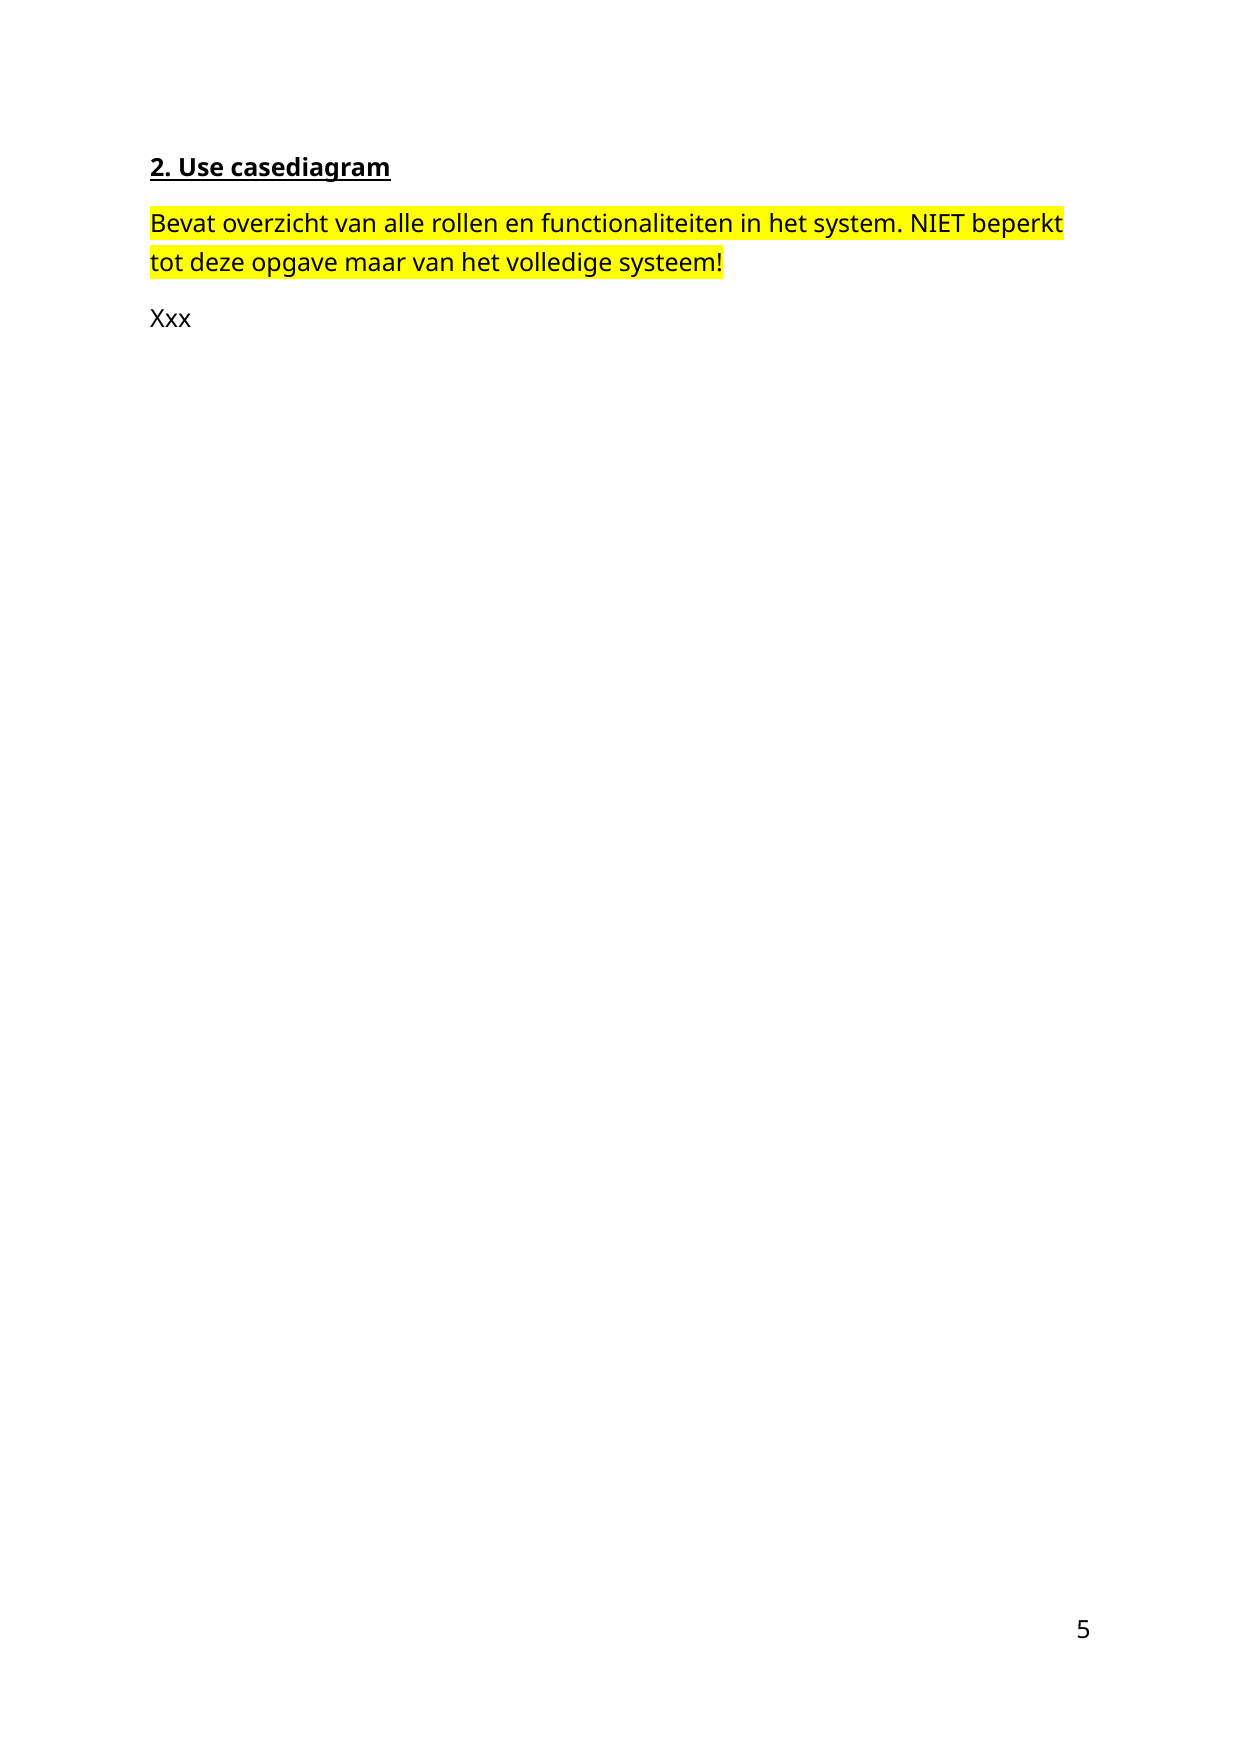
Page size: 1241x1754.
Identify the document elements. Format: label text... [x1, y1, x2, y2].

text 2. Use casediagram [150, 150, 1090, 184]
text Bevat overzicht van alle rollen en functionaliteiten in het system. NIET beperkt tot deze opgave maar van het volledige systeem! [150, 206, 1090, 279]
text Xxx [150, 301, 1090, 335]
